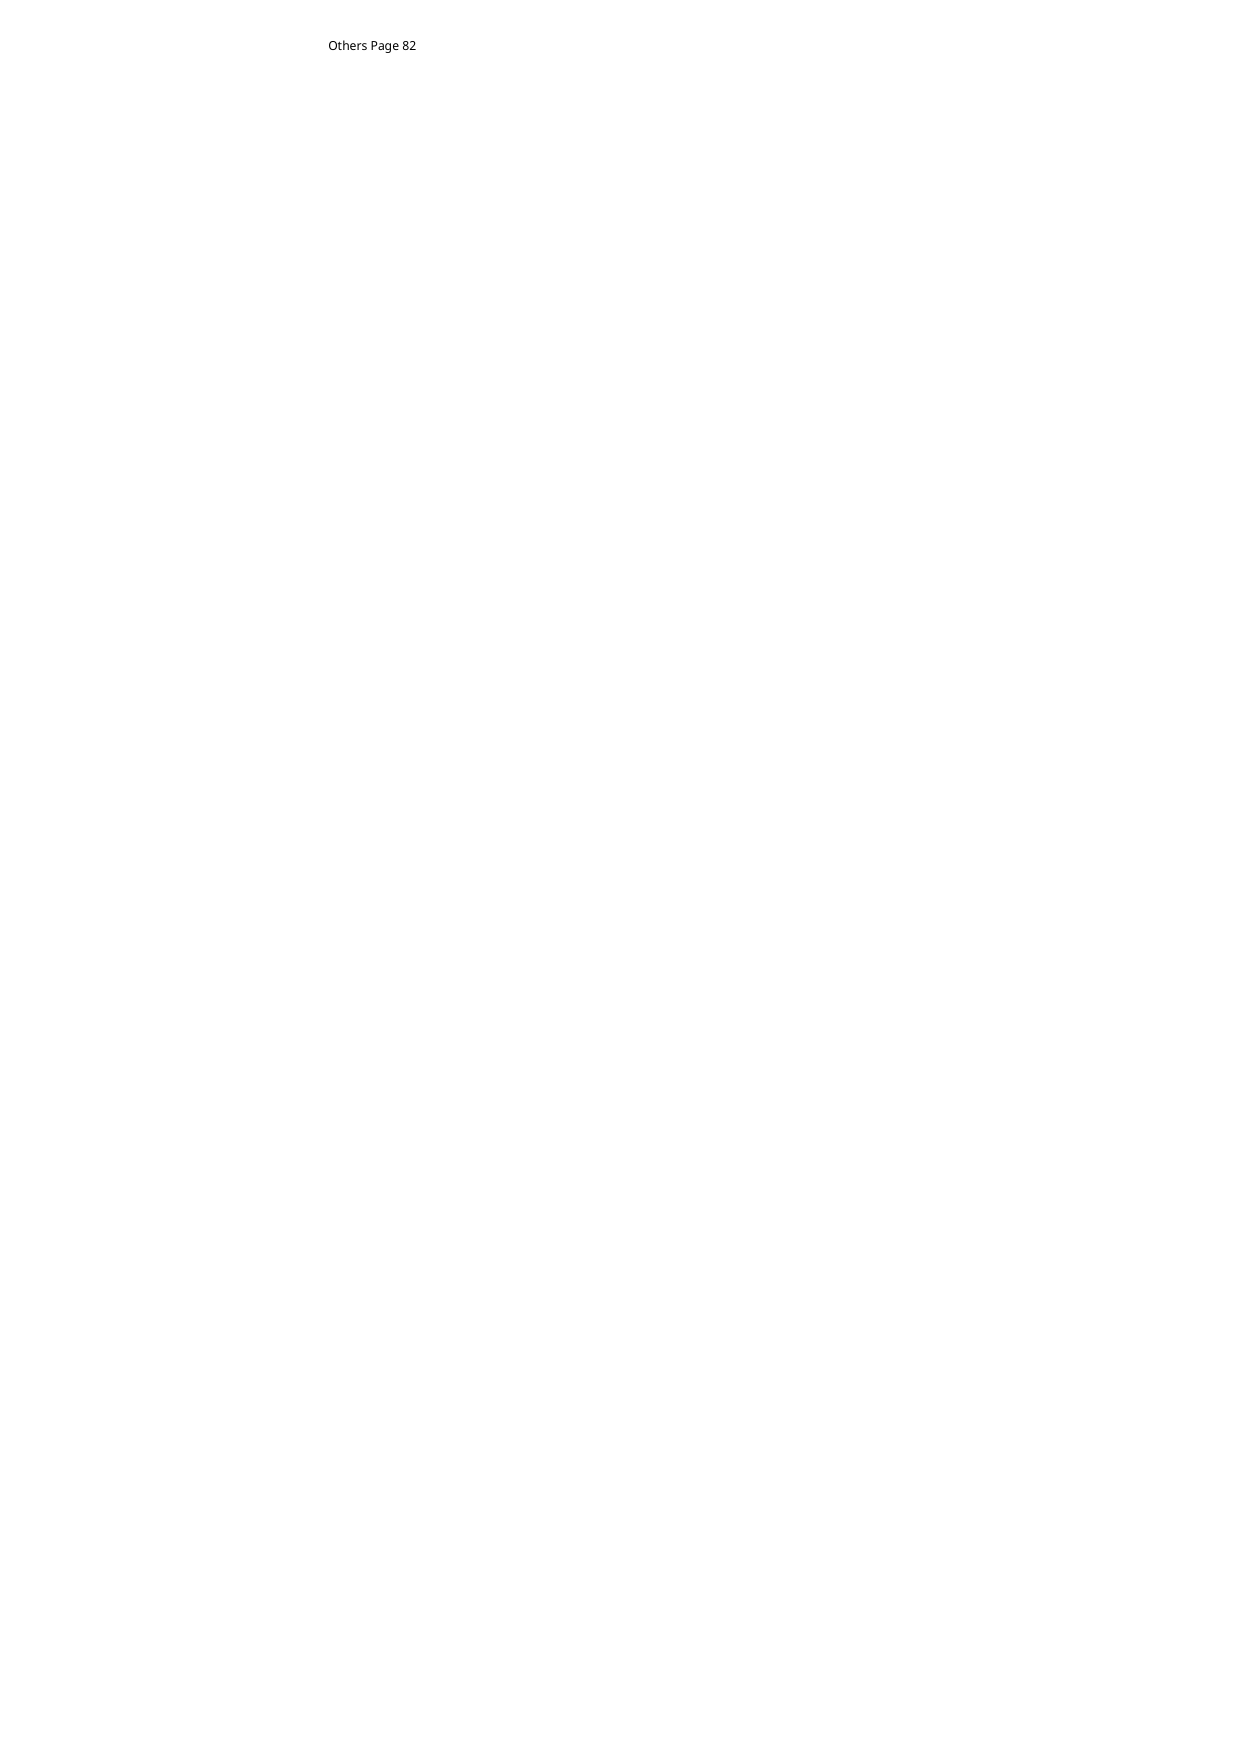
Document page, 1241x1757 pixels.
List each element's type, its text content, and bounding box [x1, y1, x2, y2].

text Others Page 82 [328, 40, 1240, 53]
